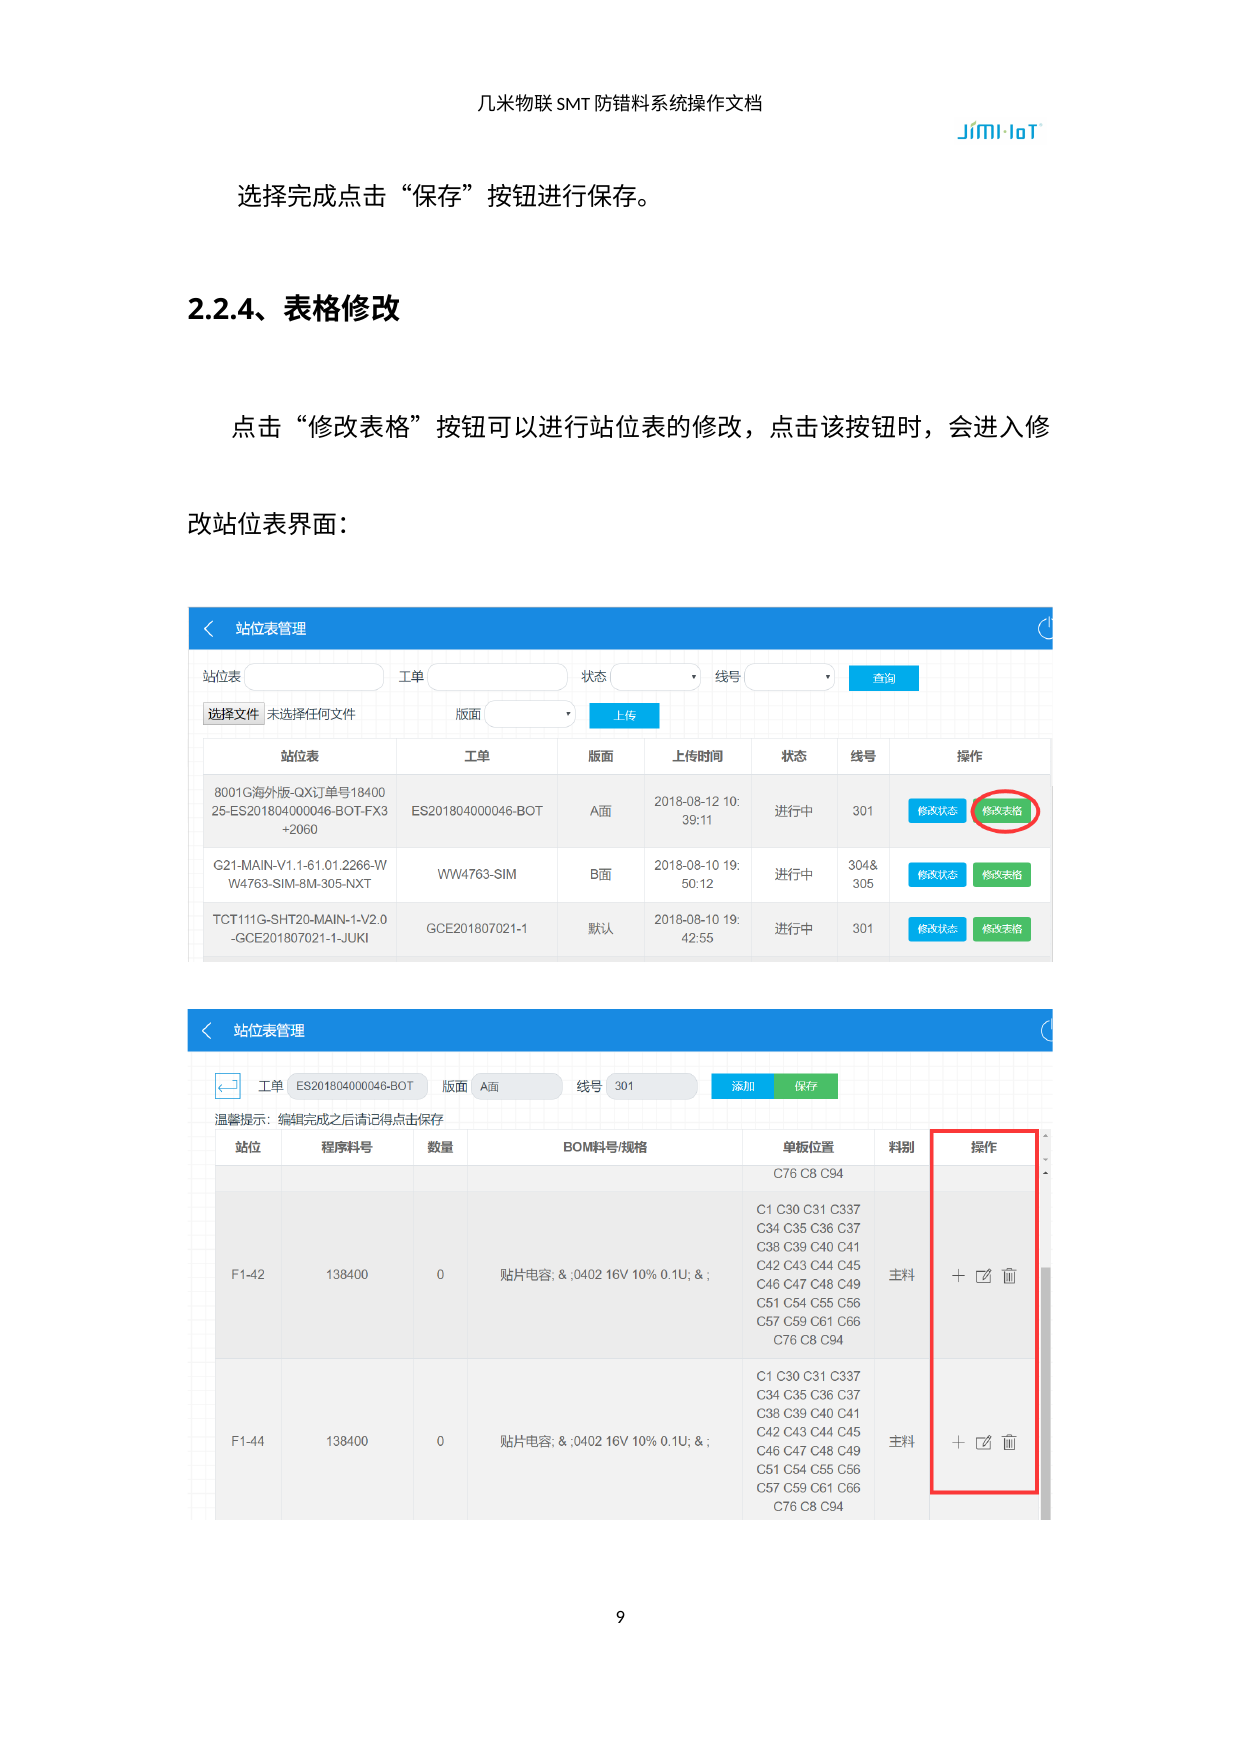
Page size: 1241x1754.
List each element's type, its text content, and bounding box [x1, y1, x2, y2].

picture [187, 606, 1053, 962]
picture [187, 1009, 1053, 1520]
text 点击“修改表格”按钮可以进行站位表的修改，点击该按钮时，会进入修改站位表界面： [187, 393, 1053, 556]
picture [954, 117, 1047, 145]
subtitle 2.2.4、表格修改 [187, 274, 1053, 339]
text 选择完成点击“保存”按钮进行保存。 [187, 162, 1053, 227]
